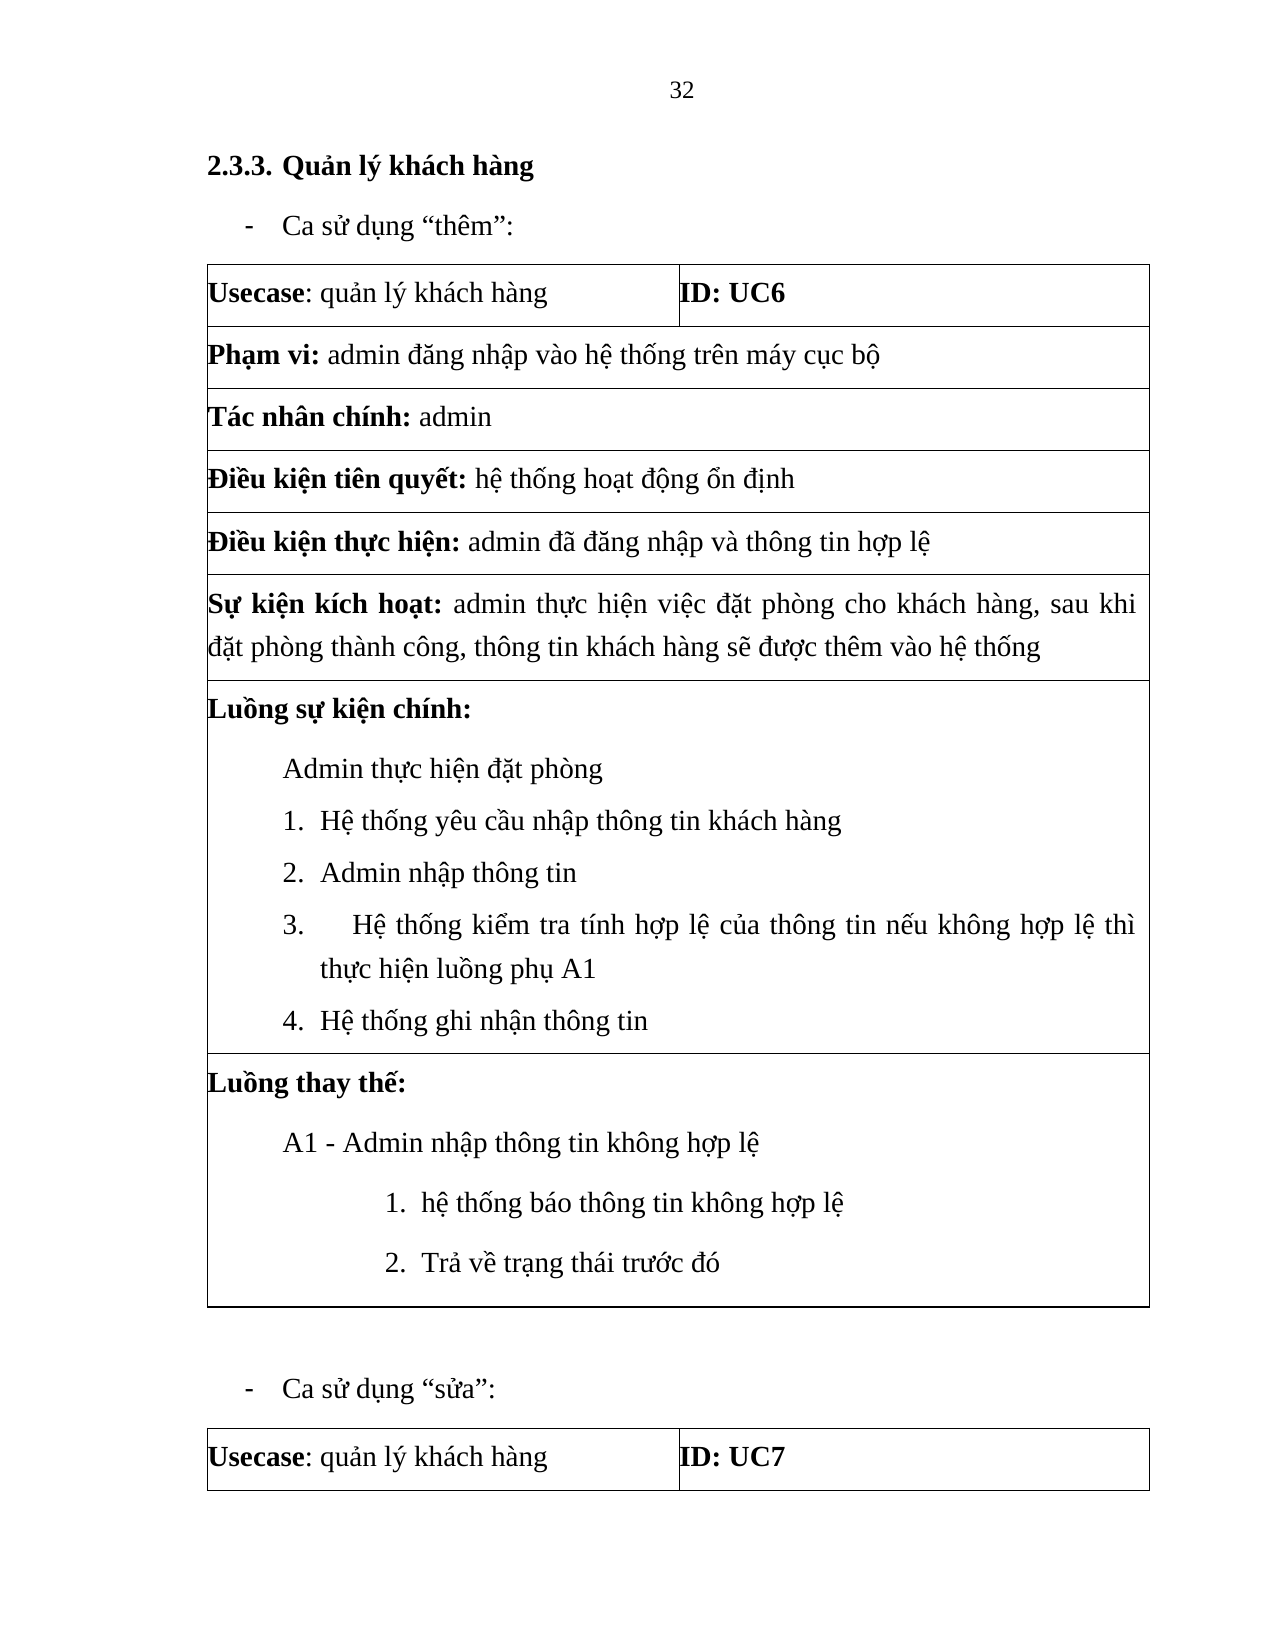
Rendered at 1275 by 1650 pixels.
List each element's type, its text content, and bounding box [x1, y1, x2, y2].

table_cell Phạm vi: admin đăng nhập vào hệ thống trên máy cục bộ [208, 327, 1149, 388]
table_header ID: UC6 [680, 265, 1149, 326]
list Ca sử dụng “sửa”: [244, 1368, 932, 1407]
list Ca sử dụng “thêm”: [244, 204, 932, 243]
table_cell Sự kiện kích hoạt: admin thực hiện việc đặt phòng cho khách hàng, sau khi đặt phòng thành công, thông tin khách hàng sẽ được thêm vào hệ thống [208, 575, 1149, 680]
table_header ID: UC7 [680, 1429, 1149, 1489]
subtitle Quản lý khách hàng [207, 148, 1157, 181]
table_cell Điều kiện thực hiện: admin đã đăng nhập và thông tin hợp lệ [208, 513, 1149, 574]
table_header Usecase: quản lý khách hàng [208, 1429, 679, 1489]
table_cell Điều kiện tiên quyết: hệ thống hoạt động ổn định [208, 451, 1149, 512]
table_cell Luồng thay thế: A1 - Admin nhập thông tin không hợp lệ 1. hệ thống báo thông tin không hợp lệ 2. Trả về trạng thái trước đó [208, 1054, 1149, 1306]
table_header Usecase: quản lý khách hàng [208, 265, 679, 326]
table_cell Luồng sự kiện chính: Admin thực hiện đặt phòng 1. Hệ thống yêu cầu nhập thông tin khách hàng 2. Admin nhập thông tin 3. Hệ thống kiểm tra tính hợp lệ của thông tin nếu không hợp lệ thì thực hiện luồng phụ A1 4. Hệ thống ghi nhận thông tin [208, 681, 1149, 1053]
table_cell Tác nhân chính: admin [208, 389, 1149, 450]
